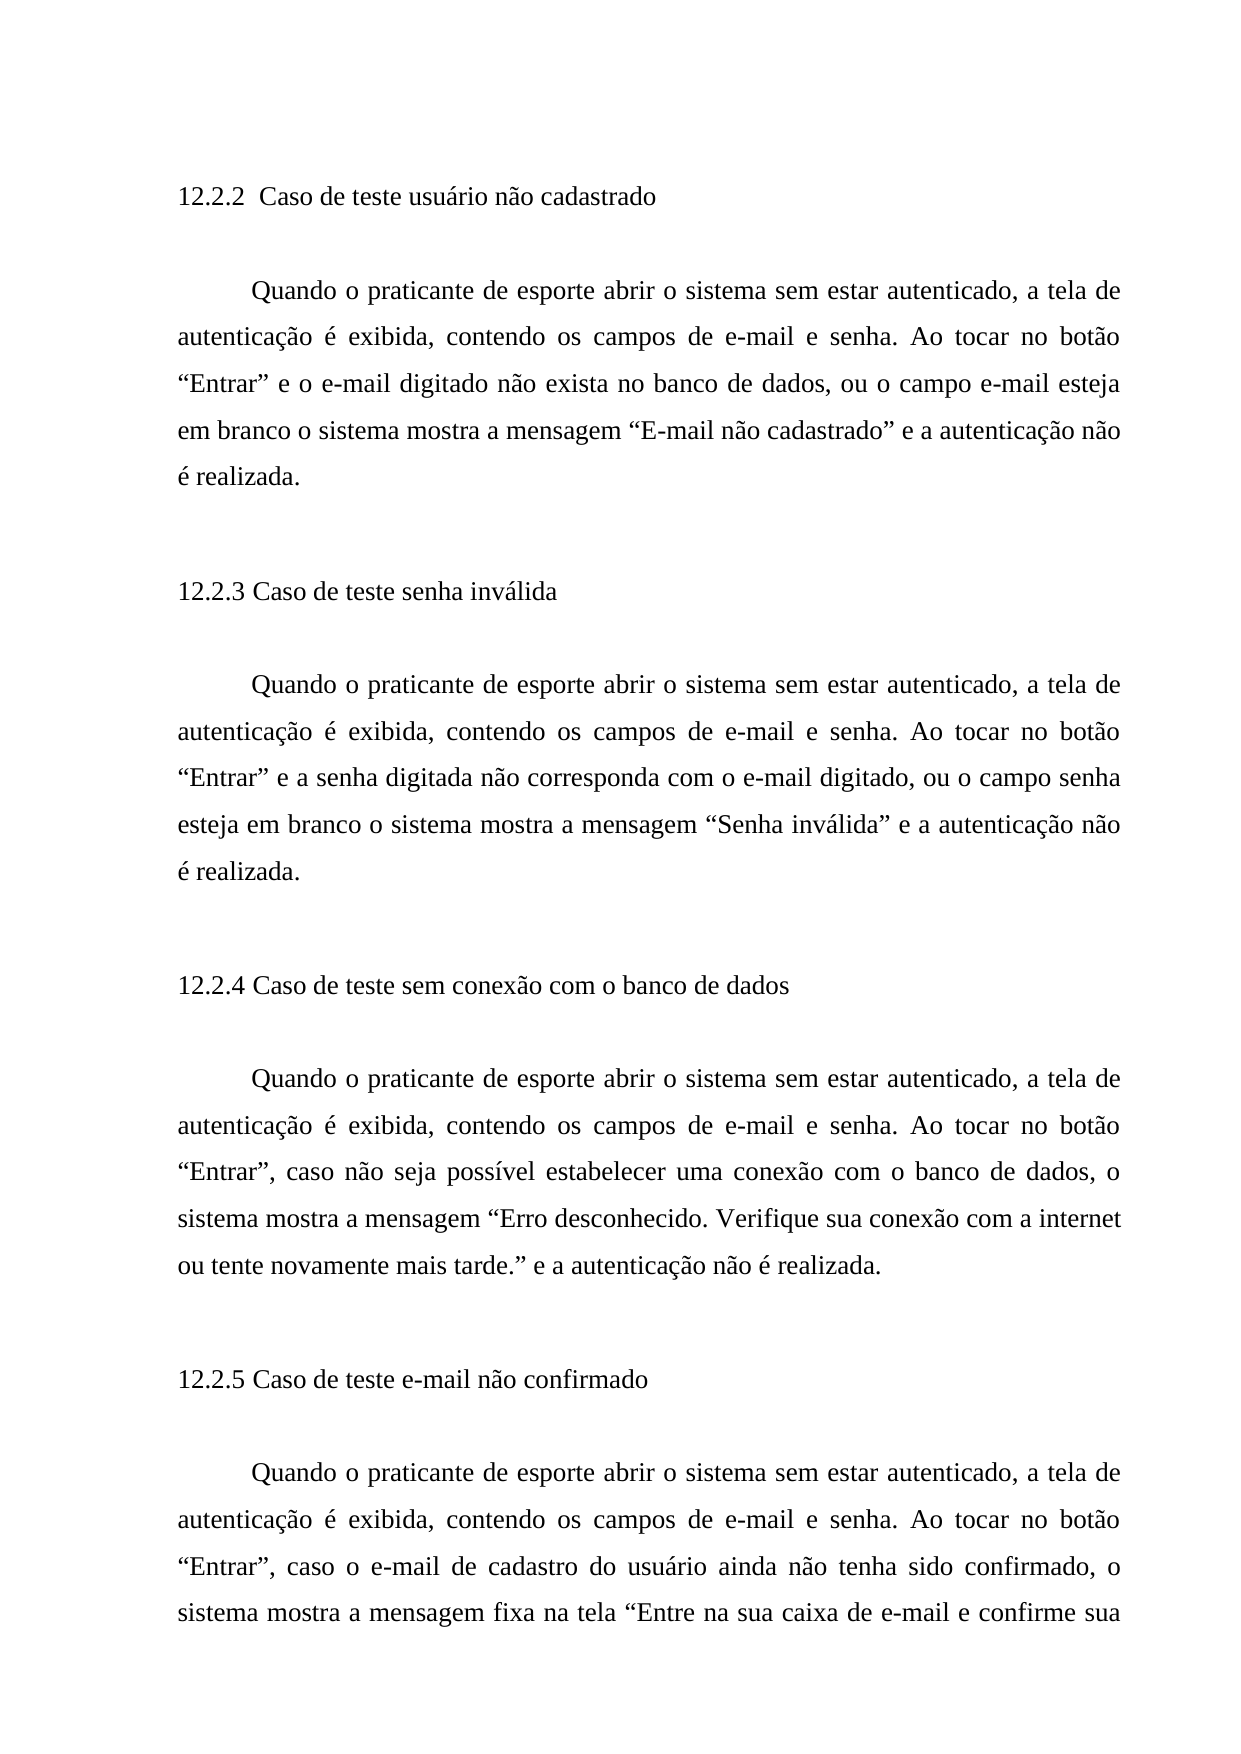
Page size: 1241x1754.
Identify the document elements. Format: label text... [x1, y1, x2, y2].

text Quando o praticante de esporte abrir o sistema sem estar autenticado, a tela de autenticação é exibida, contendo os campos de e-mail e senha. Ao tocar no botão “Entrar” e o e-mail digitado não exista no banco de dados, ou o campo e-mail esteja em branco o sistema mostra a mensagem “E-mail não cadastrado” e a autenticação não é realizada. [177, 274, 1122, 492]
subtitle Caso de teste senha inválida [177, 574, 1122, 606]
subtitle Caso de teste sem conexão com o banco de dados [177, 969, 1122, 1000]
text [177, 1456, 1122, 1627]
text Quando o praticante de esporte abrir o sistema sem estar autenticado, a tela de autenticação é exibida, contendo os campos de e-mail e senha. Ao tocar no botão “Entrar”, caso não seja possível estabelecer uma conexão com o banco de dados, o sistema mostra a mensagem “Erro desconhecido. Verifique sua conexão com a internet ou tente novamente mais tarde.” e a autenticação não é realizada. [177, 1062, 1122, 1280]
text Quando o praticante de esporte abrir o sistema sem estar autenticado, a tela de autenticação é exibida, contendo os campos de e-mail e senha. Ao tocar no botão “Entrar” e a senha digitada não corresponda com o e-mail digitado, ou o campo senha esteja em branco o sistema mostra a mensagem “Senha inválida” e a autenticação não é realizada. [177, 668, 1122, 886]
subtitle Caso de teste usuário não cadastrado [177, 180, 1122, 212]
subtitle Caso de teste e-mail não confirmado [177, 1363, 1122, 1394]
